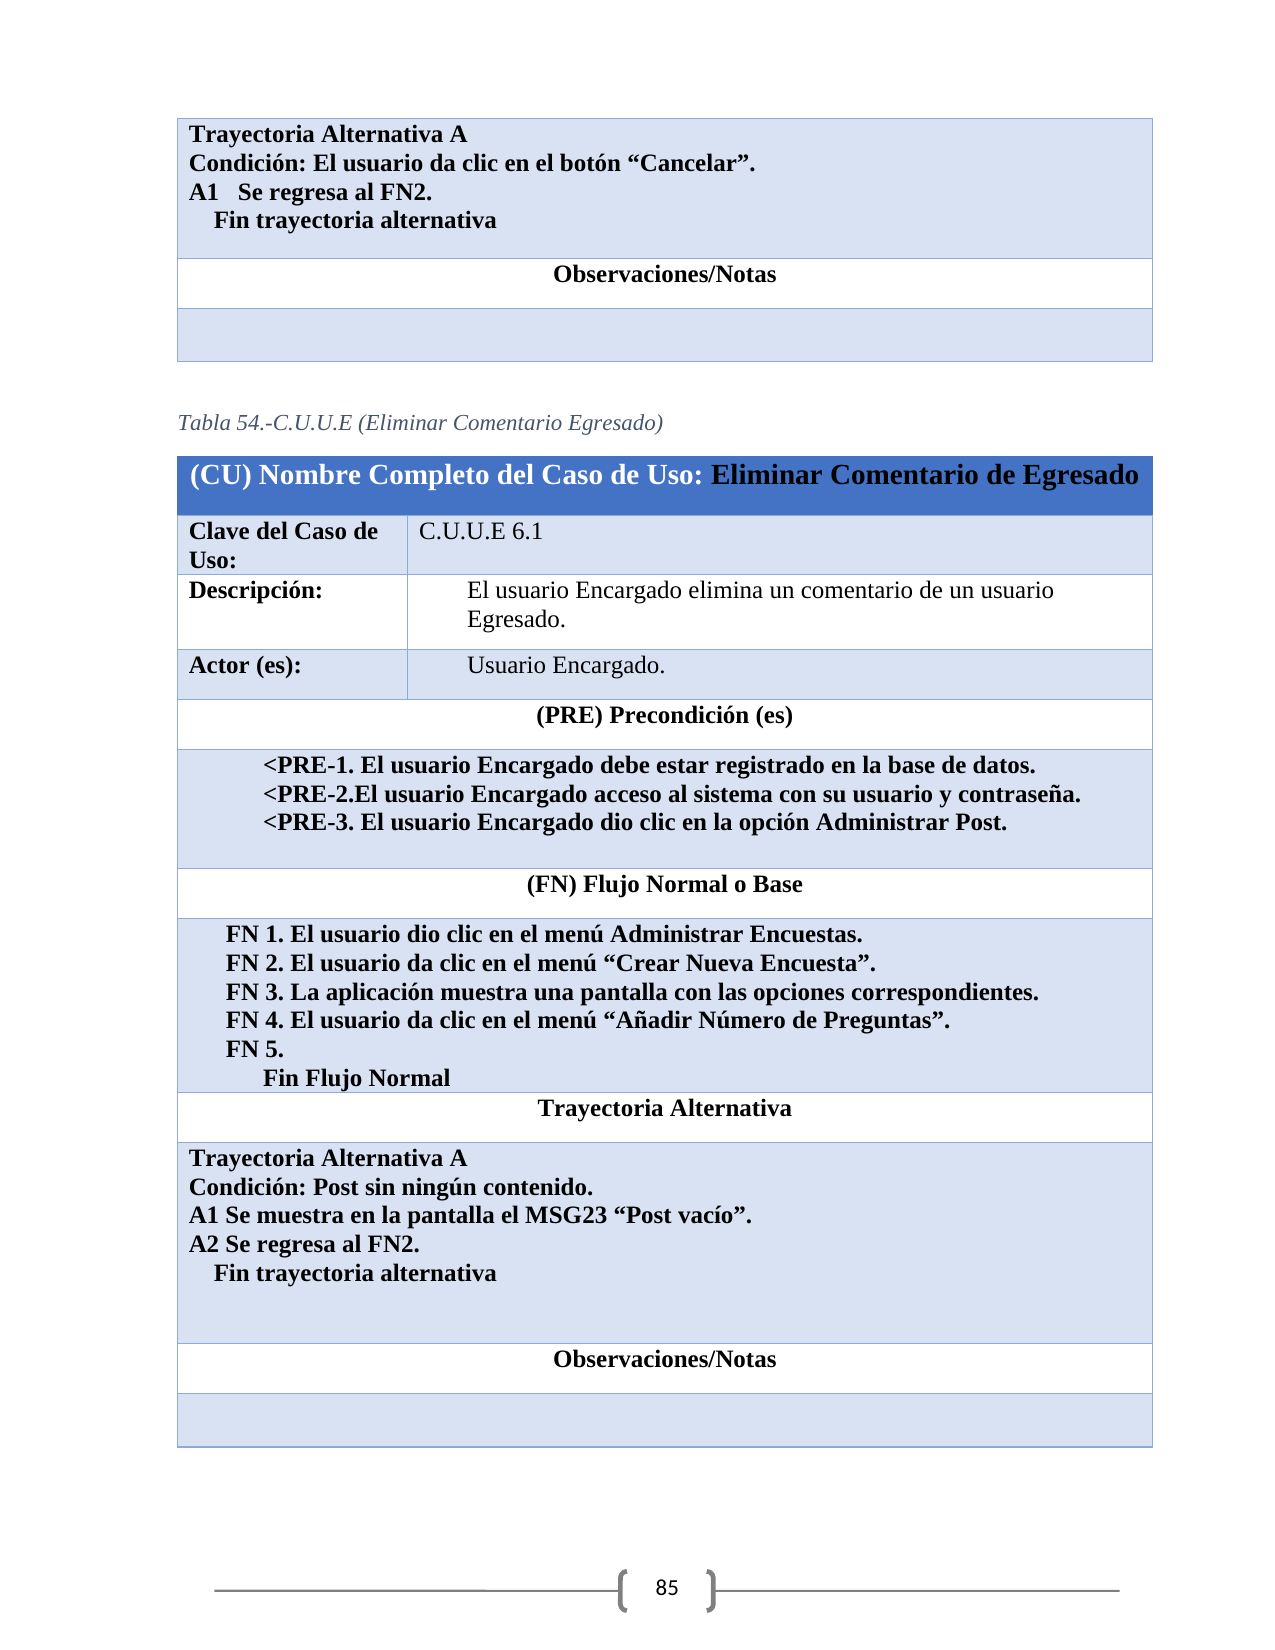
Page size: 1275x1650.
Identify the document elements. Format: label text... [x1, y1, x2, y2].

table_cell Observaciones/Notas [178, 1344, 1152, 1393]
table_cell El usuario dio clic en el menú Administrar Encuestas. El usuario da clic en el menú “Crear Nueva Encuesta”. La aplicación muestra una pantalla con las opciones correspondientes. El usuario da clic en el menú “Añadir Número de Preguntas”. Fin Flujo Normal [178, 919, 1152, 1092]
table_cell Usuario Encargado. [408, 650, 1152, 699]
table_cell Actor (es): [178, 650, 407, 699]
table_cell <PRE-1. El usuario Encargado debe estar registrado en la base de datos. <PRE-2.El usuario Encargado acceso al sistema con su usuario y contraseña. <PRE-3. El usuario Encargado dio clic en la opción Administrar Post. [178, 750, 1152, 868]
table_cell [178, 1394, 1152, 1446]
table_cell Descripción: [178, 575, 407, 649]
table_cell Trayectoria Alternativa A Condición: El usuario da clic en el botón “Cancelar”. A1 Se regresa al FN2. Fin trayectoria alternativa [178, 119, 1152, 258]
table_cell [178, 309, 1152, 361]
text Tabla 54.-C.U.U.E (Eliminar Comentario Egresado) [177, 409, 1157, 435]
table_header (CU) Nombre Completo del Caso de Uso: Eliminar Comentario de Egresado [178, 457, 1152, 515]
table_cell (FN) Flujo Normal o Base [178, 869, 1152, 918]
table_cell Trayectoria Alternativa A Condición: Post sin ningún contenido. A1 Se muestra en la pantalla el MSG23 “Post vacío”. A2 Se regresa al FN2. Fin trayectoria alternativa [178, 1143, 1152, 1343]
table_cell (PRE) Precondición (es) [178, 700, 1152, 749]
table_cell El usuario Encargado elimina un comentario de un usuario Egresado. [408, 575, 1152, 649]
table_cell Clave del Caso de Uso: [178, 516, 407, 574]
table_cell Trayectoria Alternativa [178, 1093, 1152, 1142]
table_cell C.U.U.E 6.1 [408, 516, 1152, 574]
table_cell Observaciones/Notas [178, 259, 1152, 308]
